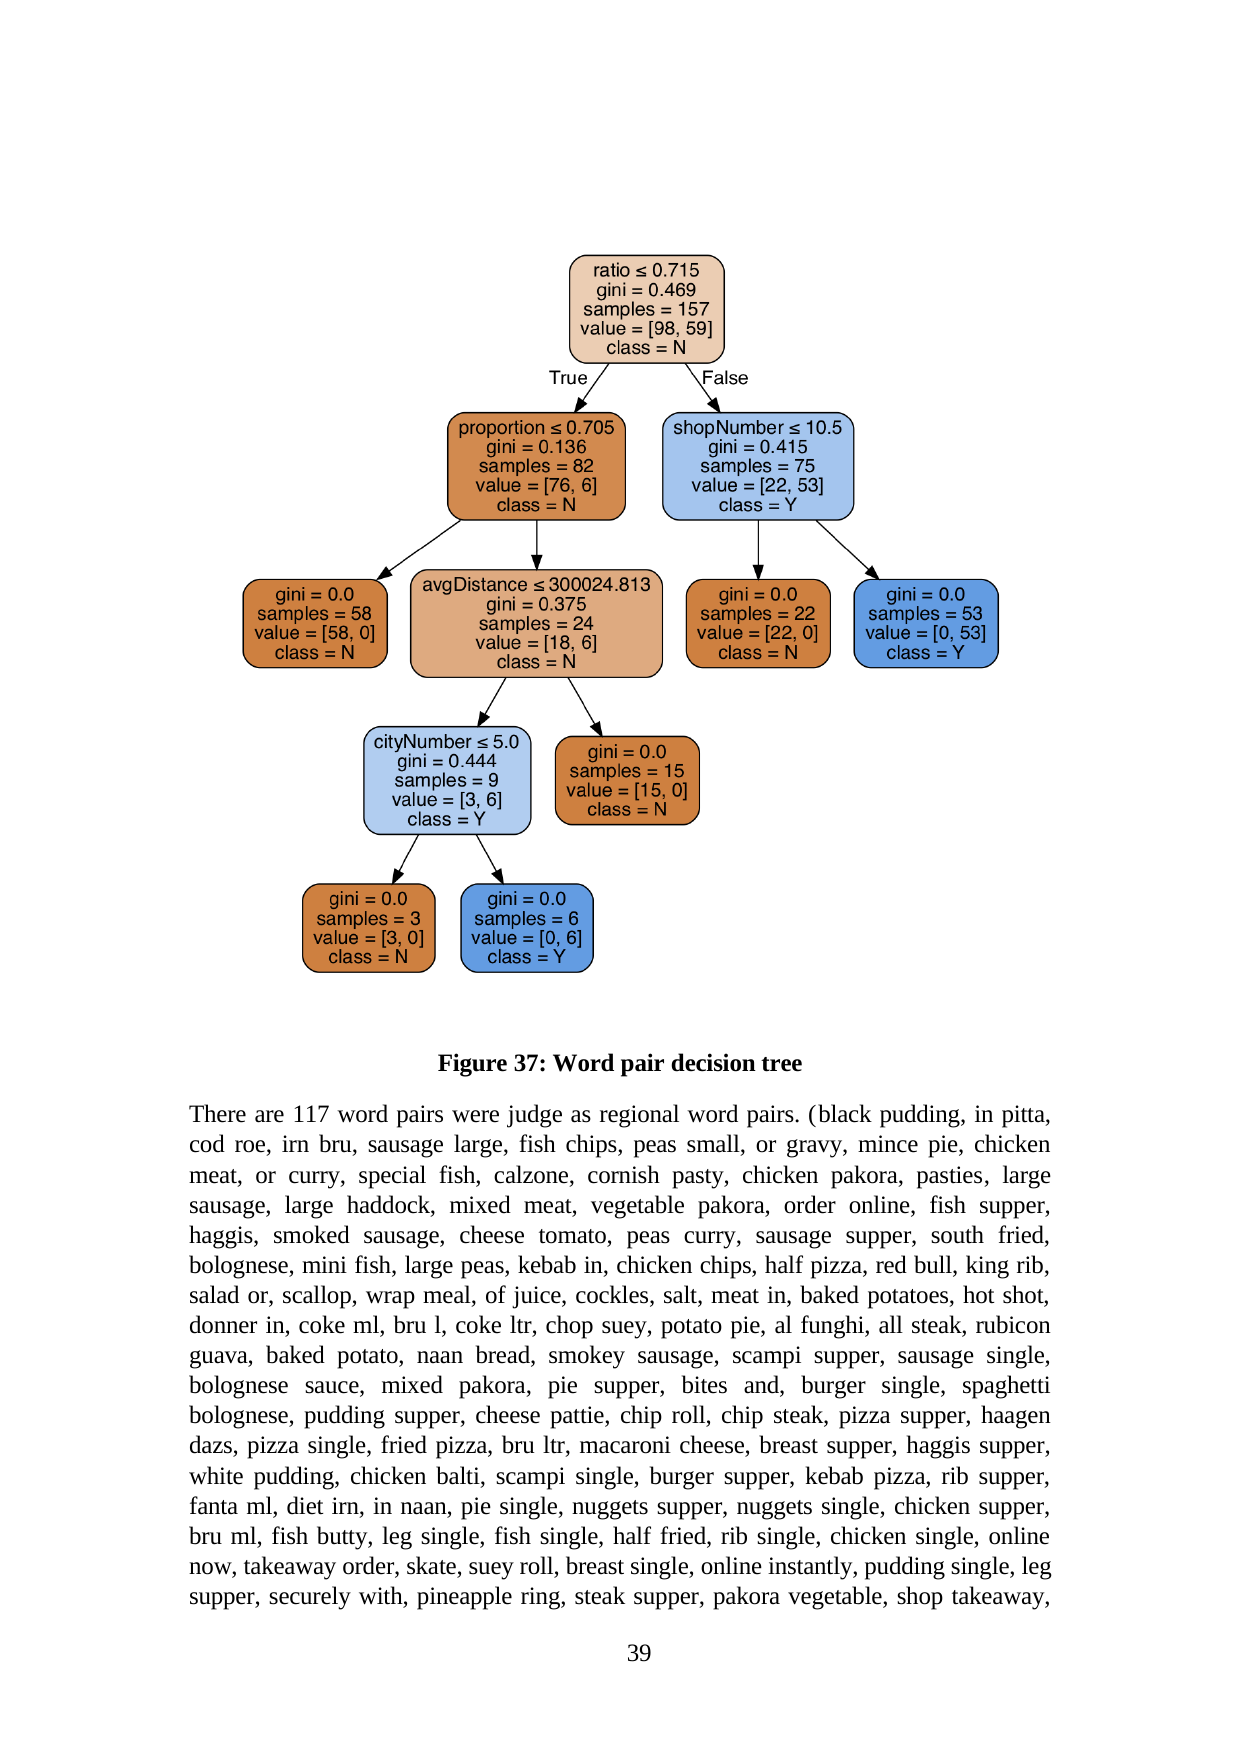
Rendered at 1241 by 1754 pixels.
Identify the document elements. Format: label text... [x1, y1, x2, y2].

picture [188, 200, 1052, 1027]
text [189, 1099, 1051, 1610]
text Figure 37: Word pair decision tree [189, 1048, 1051, 1077]
